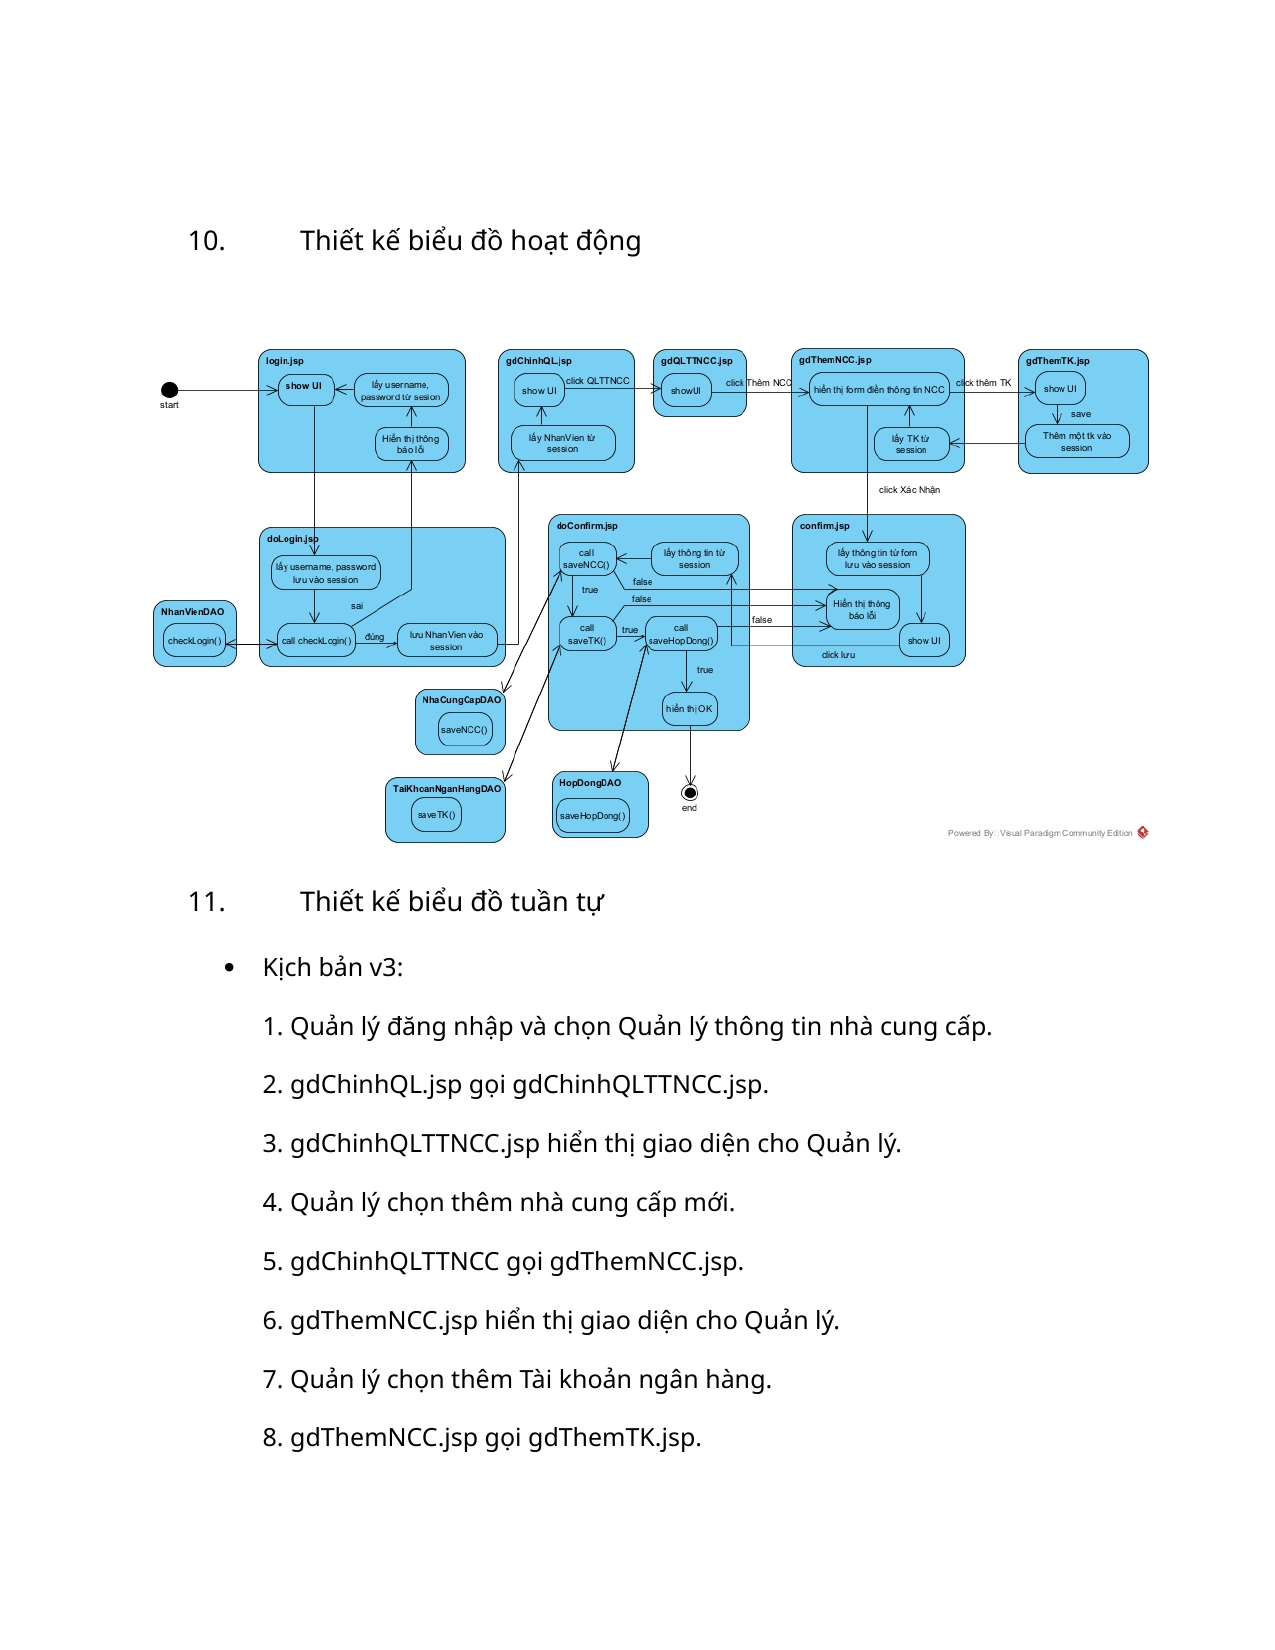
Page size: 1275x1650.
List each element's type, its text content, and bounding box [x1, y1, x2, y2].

text 4. Quản lý chọn thêm nhà cung cấp mới. [262, 1185, 1125, 1219]
list Kịch bản v3: [225, 949, 1125, 983]
text 2. gdChinhQL.jsp gọi gdChinhQLTTNCC.jsp. [262, 1067, 1125, 1101]
subtitle Thiết kế biểu đồ tuần tự [187, 883, 1125, 920]
text 5. gdChinhQLTTNCC gọi gdThemNCC.jsp. [262, 1243, 1125, 1278]
text 8. gdThemNCC.jsp gọi gdThemTK.jsp. [262, 1420, 1125, 1454]
text 3. gdChinhQLTTNCC.jsp hiển thị giao diện cho Quản lý. [262, 1126, 1125, 1160]
text 1. Quản lý đăng nhập và chọn Quản lý thông tin nhà cung cấp. [262, 1008, 1125, 1042]
subtitle Thiết kế biểu đồ hoạt động [187, 221, 1125, 258]
text 7. Quản lý chọn thêm Tài khoản ngân hàng. [262, 1361, 1125, 1395]
text 6. gdThemNCC.jsp hiển thị giao diện cho Quản lý. [262, 1302, 1125, 1336]
picture [150, 346, 1152, 846]
